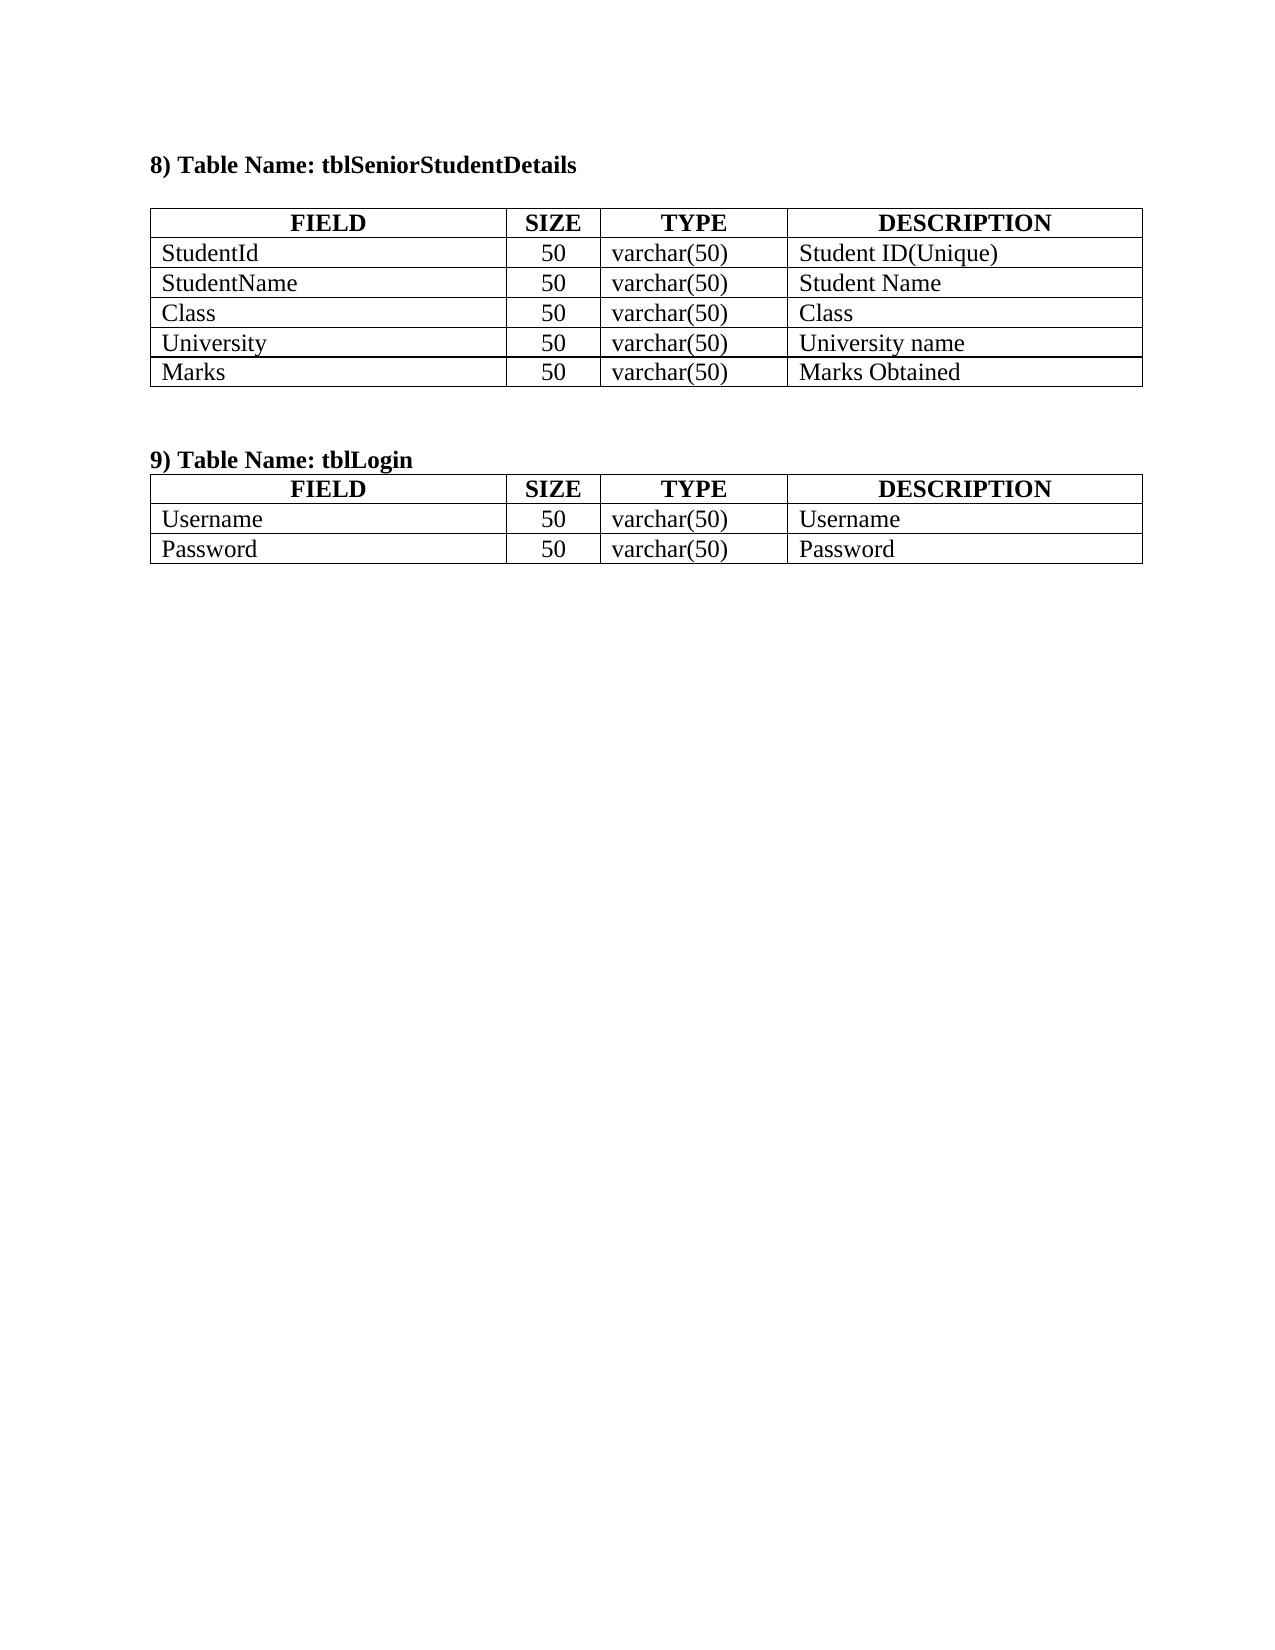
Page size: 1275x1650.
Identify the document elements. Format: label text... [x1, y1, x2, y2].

text 8) Table Name: tblSeniorStudentDetails [150, 150, 1125, 179]
table_cell Marks [151, 358, 506, 386]
table_cell StudentId [151, 238, 506, 267]
table_cell University [151, 328, 506, 356]
table_cell 50 [507, 534, 600, 563]
table_cell varchar(50) [601, 534, 787, 563]
table_cell varchar(50) [601, 328, 787, 356]
table_cell varchar(50) [601, 268, 787, 297]
table_cell Student ID(Unique) [788, 238, 1142, 267]
table_header DESCRIPTION [788, 209, 1142, 237]
table_header SIZE [507, 209, 600, 237]
table_cell Class [151, 298, 506, 327]
table_header FIELD [151, 209, 506, 237]
table_cell varchar(50) [601, 504, 787, 533]
table_cell 50 [507, 298, 600, 327]
table_header TYPE [601, 475, 787, 503]
table_header TYPE [601, 209, 787, 237]
table_cell varchar(50) [601, 298, 787, 327]
table_cell 50 [507, 268, 600, 297]
table_cell Class [788, 298, 1142, 327]
table_cell Student Name [788, 268, 1142, 297]
table_header FIELD [151, 475, 506, 503]
table_cell Password [788, 534, 1142, 563]
table_header DESCRIPTION [788, 475, 1142, 503]
table_cell StudentName [151, 268, 506, 297]
table_cell Password [151, 534, 506, 563]
table_cell varchar(50) [601, 238, 787, 267]
table_cell 50 [507, 358, 600, 386]
table_cell 50 [507, 328, 600, 356]
table_cell Username [151, 504, 506, 533]
table_cell Username [788, 504, 1142, 533]
table_cell Marks Obtained [788, 358, 1142, 386]
table_cell 50 [507, 238, 600, 267]
table_cell University name [788, 328, 1142, 356]
table_header SIZE [507, 475, 600, 503]
text 9) Table Name: tblLogin [150, 445, 1125, 473]
table_cell varchar(50) [601, 358, 787, 386]
table_cell 50 [507, 504, 600, 533]
